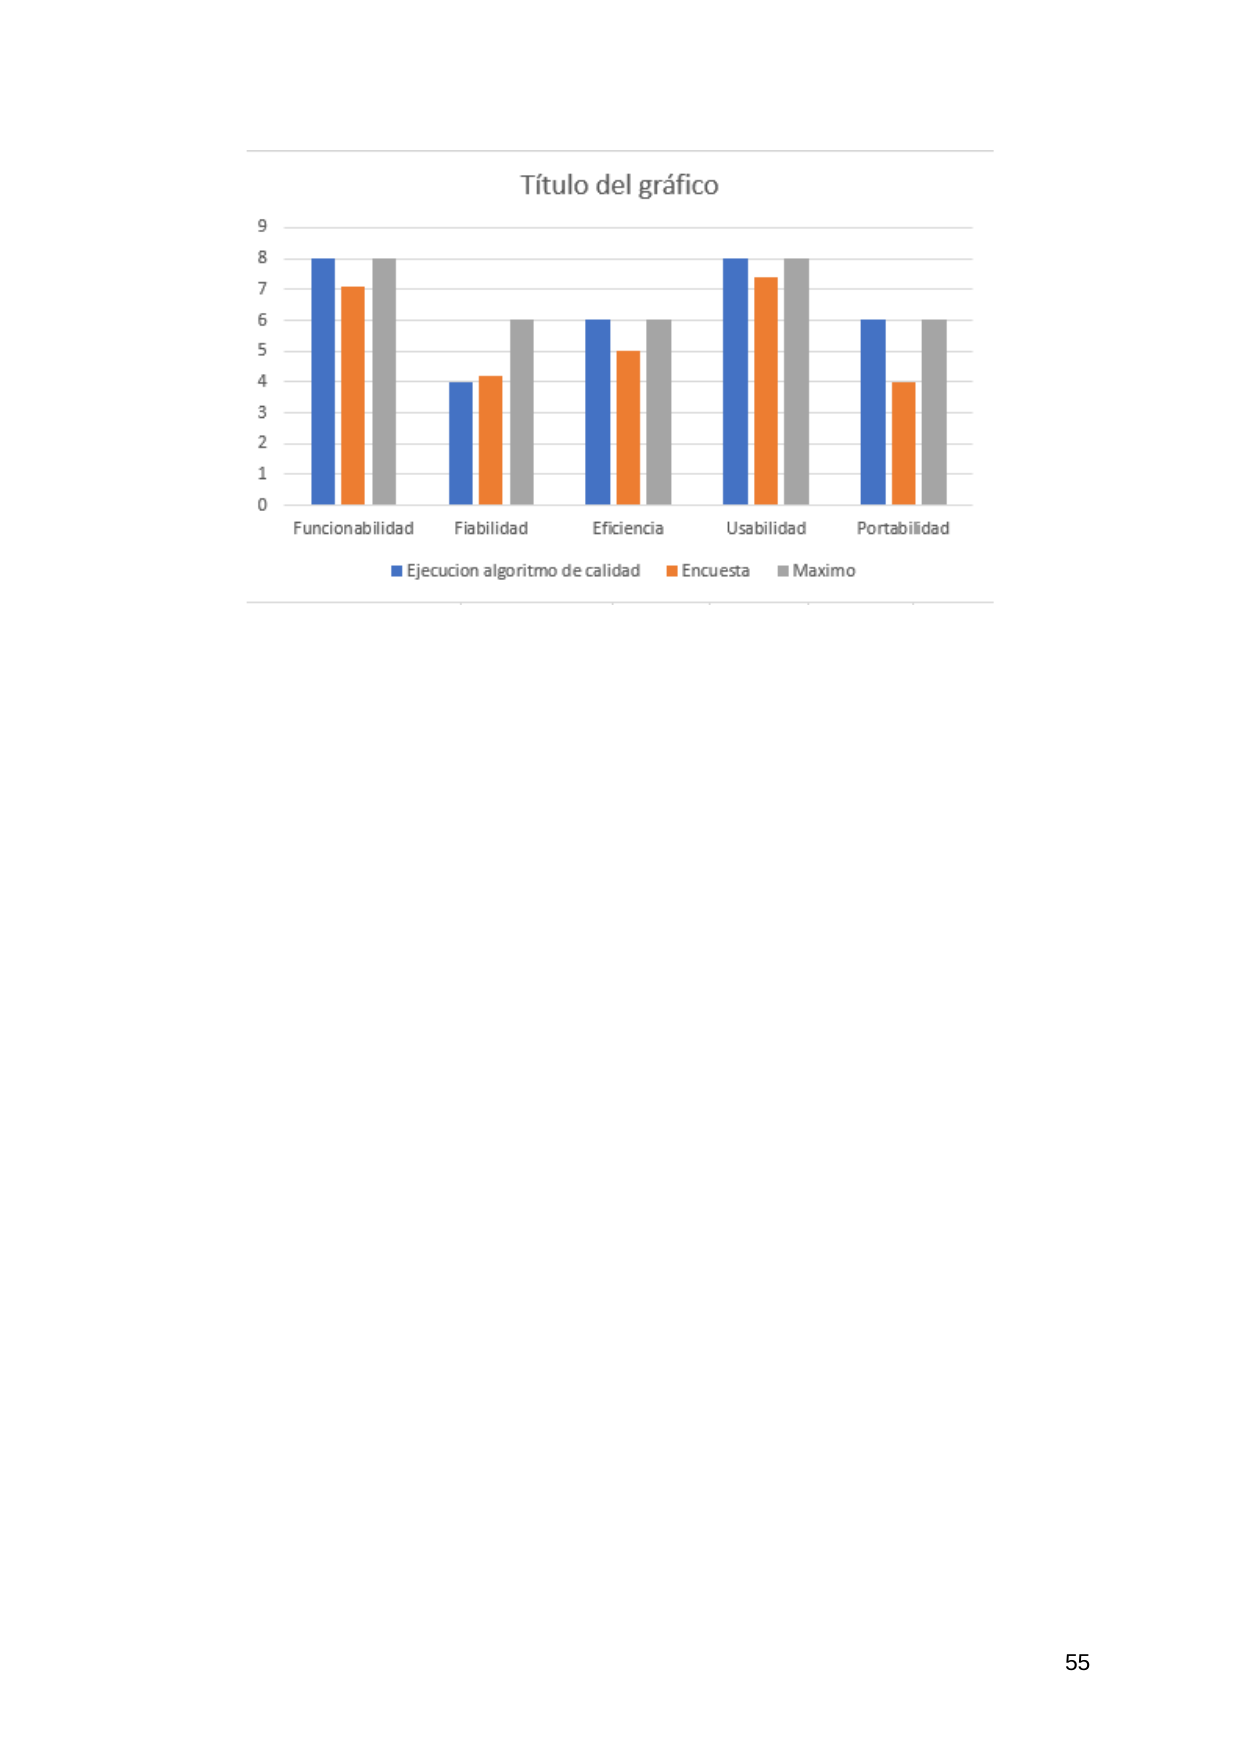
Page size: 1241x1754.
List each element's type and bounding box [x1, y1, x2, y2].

picture [246, 150, 994, 605]
